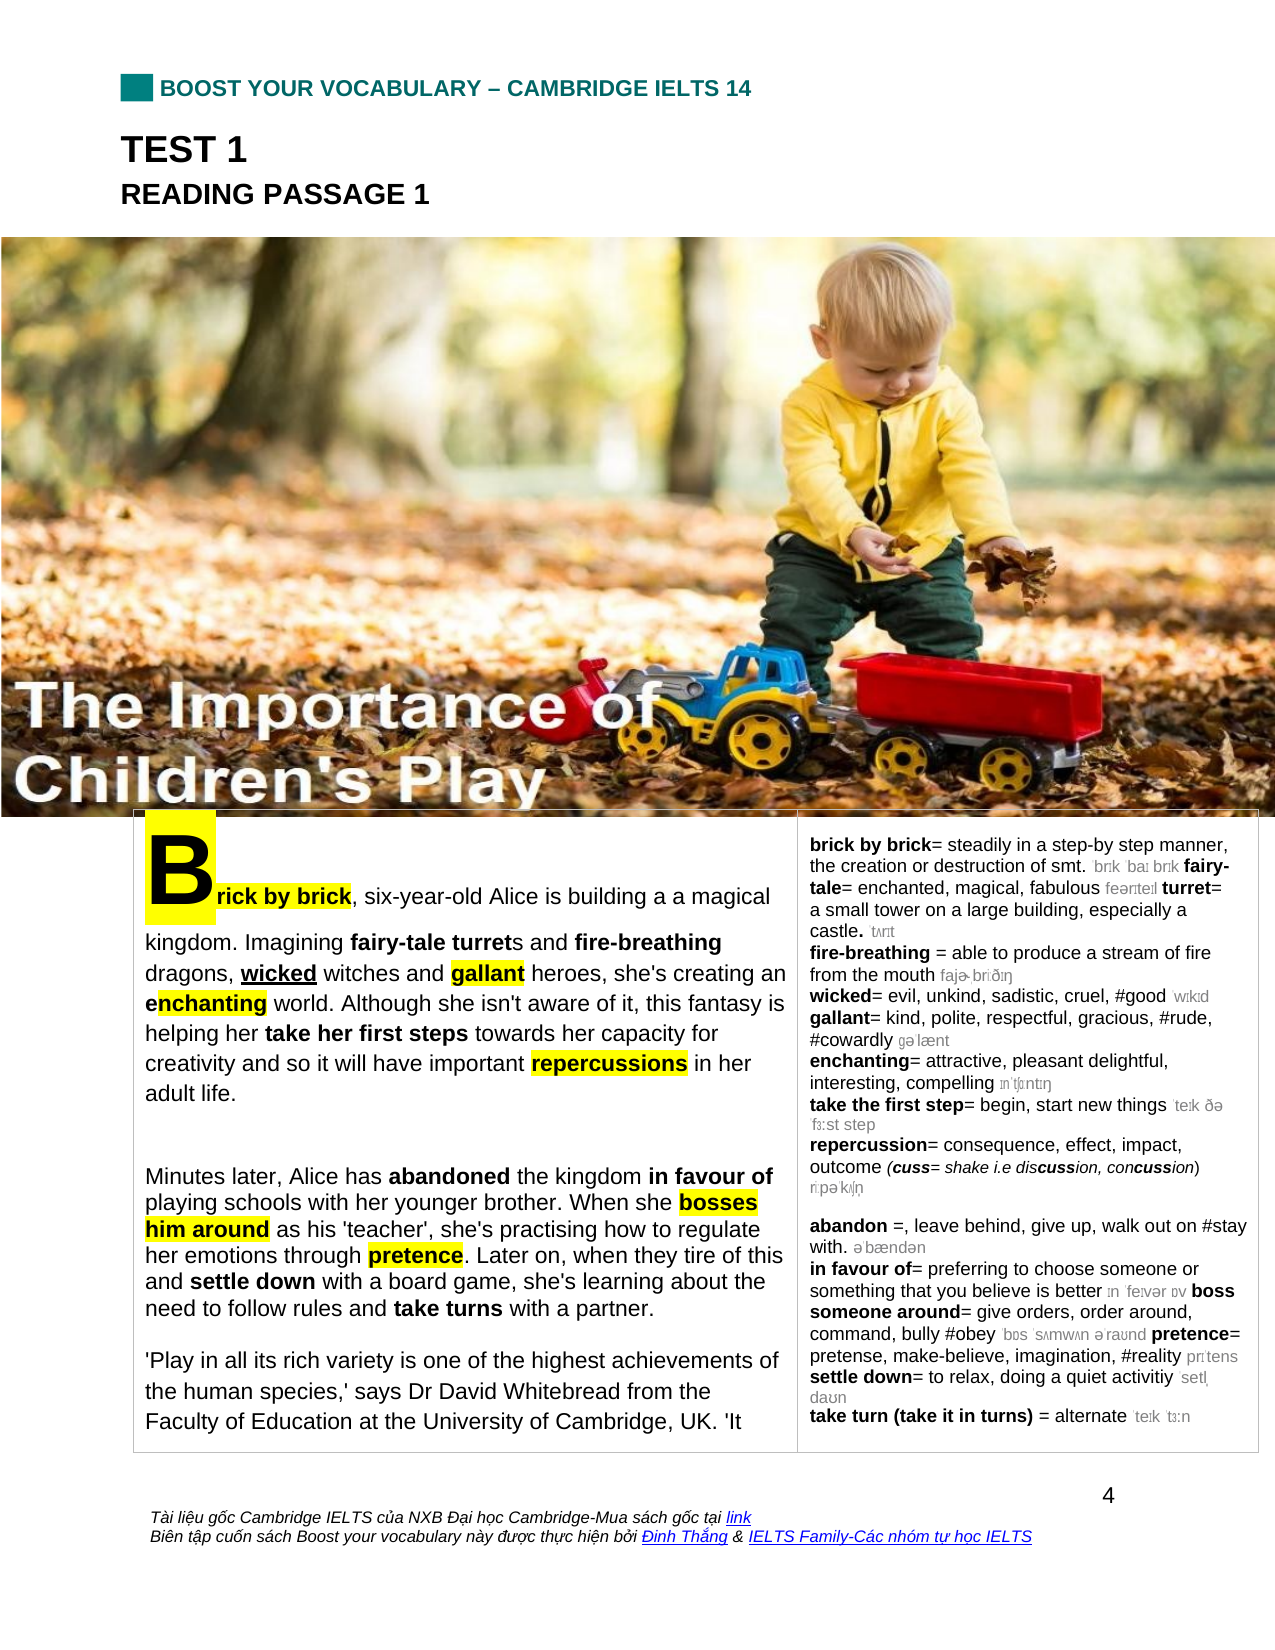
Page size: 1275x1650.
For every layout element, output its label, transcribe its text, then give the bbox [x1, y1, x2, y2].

table_header Brick by brick, six-year-old Alice is building a a magical kingdom. Imagining fairy-tale turrets and fire-breathing dragons, wicked witches and gallant heroes, she's creating an enchanting world. Although she isn't aware of it, this fantasy is helping her take her first steps towards her capacity for creativity and so it will have important repercussions in her adult life. Minutes later, Alice has abandoned the kingdom in favour of playing schools with her younger brother. When she bosses him around as his 'teacher', she's practising how to regulate her emotions through pretence. Later on, when they tire of this and settle down with a board game, she's learning about the need to follow rules and take turns with a partner. 'Play in all its rich variety is one of the highest achievements of the human species,' says Dr David Whitebread from the Faculty of Education at the University of Cambridge, UK. 'It [134, 810, 797, 1452]
picture [1, 237, 1275, 817]
subtitle TEST 1 [120, 127, 1275, 170]
subtitle READING PASSAGE 1 [120, 177, 1275, 211]
table_header brick by brick= steadily in a step-by step manner, the creation or destruction of smt. ˈbrɪk ˈbaɪ brɪk fairy-tale= enchanted, magical, fabulous feərɪteɪl turret= a small tower on a large building, especially a castle. ˈtʌrɪt fire-breathing = able to produce a stream of fire from the mouth fajɚˌbriːðɪŋ wicked= evil, unkind, sadistic, cruel, #good ˈwɪkɪd gallant= kind, polite, respectful, gracious, #rude, #cowardly ɡəˈlænt enchanting= attractive, pleasant delightful, interesting, compelling ɪnˈtʃɑːntɪŋ take the first step= begin, start new things ˈteɪk ðə ˈfɜ:st step repercussion= consequence, effect, impact, outcome (cuss= shake i.e discussion, concussion) riːpəˈkʌʃn̩ abandon =, leave behind, give up, walk out on #stay with. əˈbændən in favour of= preferring to choose someone or something that you believe is better ɪn ˈfeɪvər ɒv boss someone around= give orders, order around, command, bully #obey ˈbɒs ˈsʌmwʌn əˈraʊnd pretence= pretense, make-believe, imagination, #reality prɪˈtens settle down= to relax, doing a quiet activitiy ˈsetl̩ daʊn take turn (take it in turns) = alternate ˈteɪk ˈtɜ:n [798, 810, 1258, 1452]
